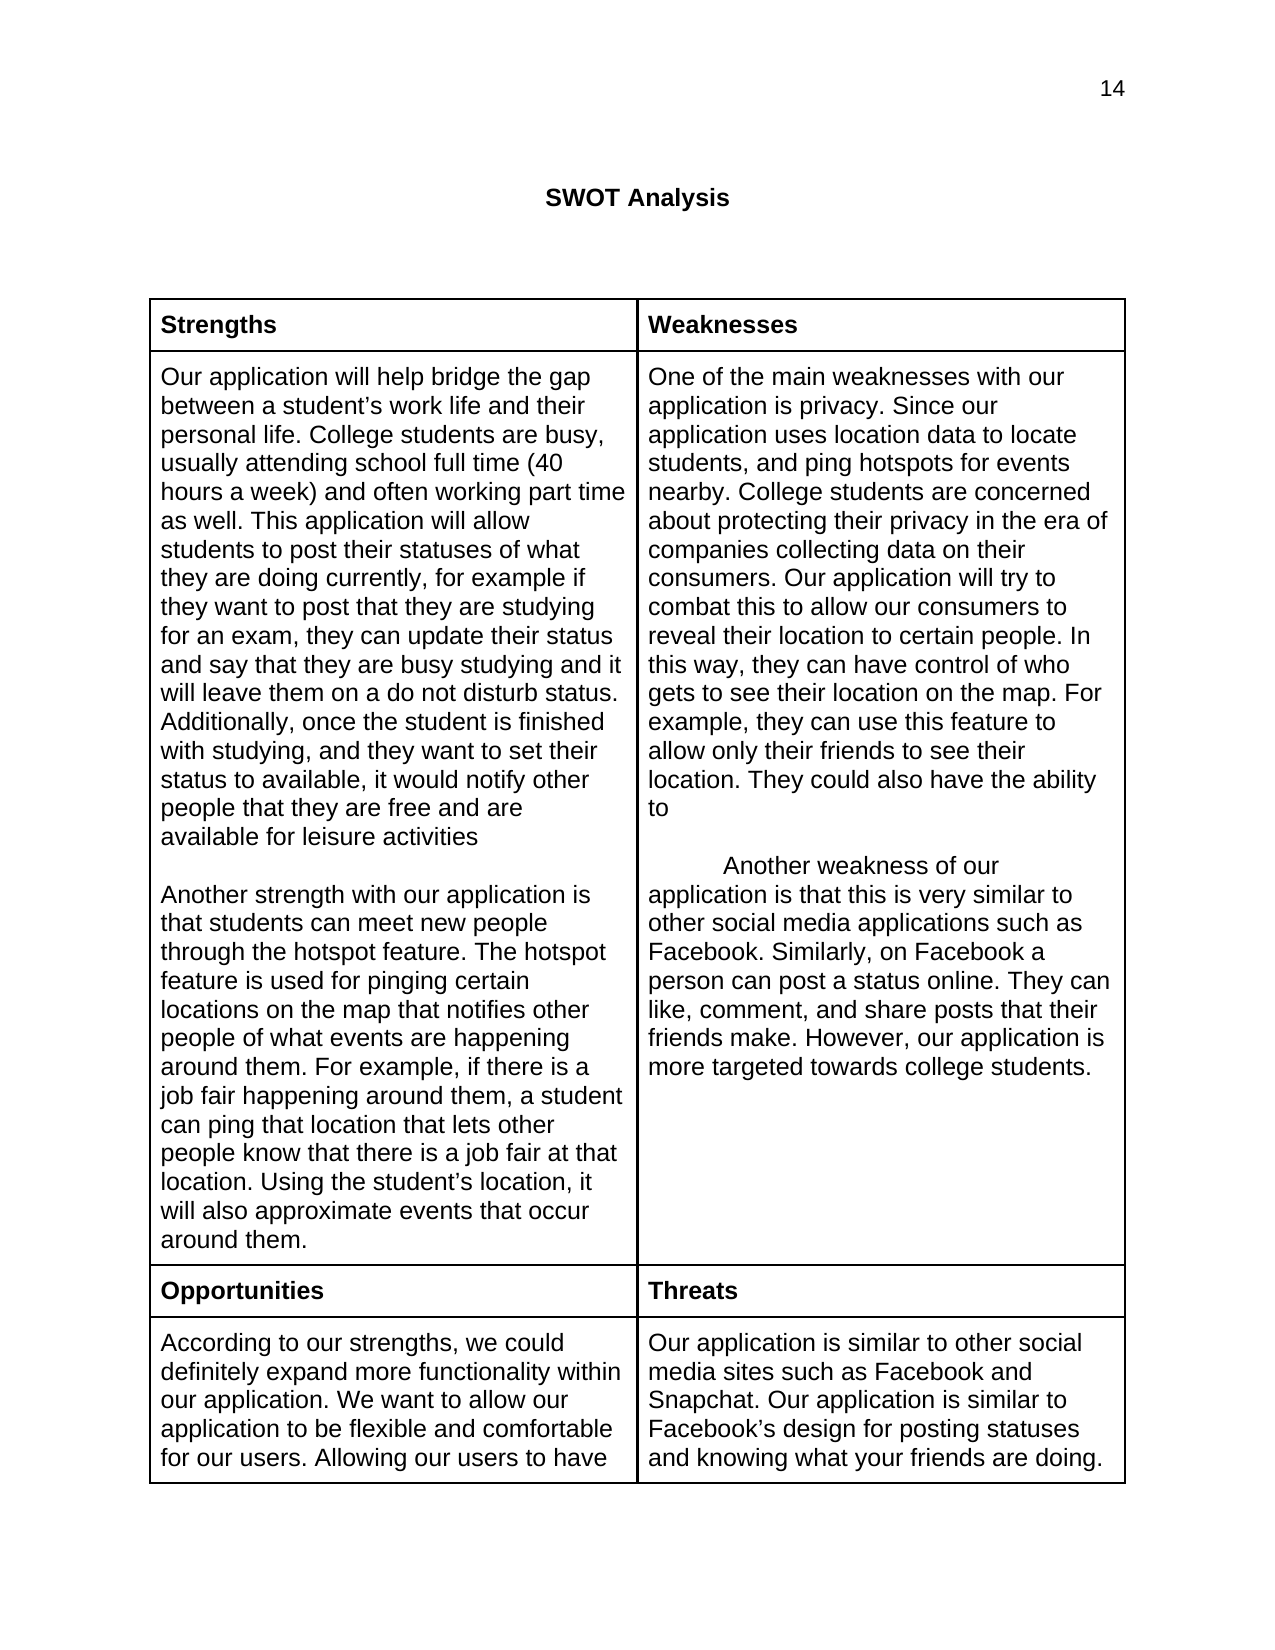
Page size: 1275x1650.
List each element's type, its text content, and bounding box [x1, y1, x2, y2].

table_cell Opportunities [151, 1266, 636, 1316]
table_cell Our application will help bridge the gap between a student’s work life and their personal life. College students are busy, usually attending school full time (40 hours a week) and often working part time as well. This application will allow students to post their statuses of what they are doing currently, for example if they want to post that they are studying for an exam, they can update their status and say that they are busy studying and it will leave them on a do not disturb status. Additionally, once the student is finished with studying, and they want to set their status to available, it would notify other people that they are free and are available for leisure activities Another strength with our application is that students can meet new people through the hotspot feature. The hotspot feature is used for pinging certain locations on the map that notifies other people of what events are happening around them. For example, if there is a job fair happening around them, a student can ping that location that lets other people know that there is a job fair at that location. Using the student’s location, it will also approximate events that occur around them. [151, 352, 636, 1264]
table_header Weaknesses [639, 300, 1124, 350]
table_cell Threats [639, 1266, 1124, 1316]
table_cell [151, 1318, 636, 1482]
table_header Strengths [151, 300, 636, 350]
table_cell One of the main weaknesses with our application is privacy. Since our application uses location data to locate students, and ping hotspots for events nearby. College students are concerned about protecting their privacy in the era of companies collecting data on their consumers. Our application will try to combat this to allow our consumers to reveal their location to certain people. In this way, they can have control of who gets to see their location on the map. For example, they can use this feature to allow only their friends to see their location. They could also have the ability to Another weakness of our application is that this is very similar to other social media applications such as Facebook. Similarly, on Facebook a person can post a status online. They can like, comment, and share posts that their friends make. However, our application is more targeted towards college students. [639, 352, 1124, 1264]
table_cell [639, 1318, 1124, 1482]
text SWOT Analysis [150, 183, 1125, 212]
